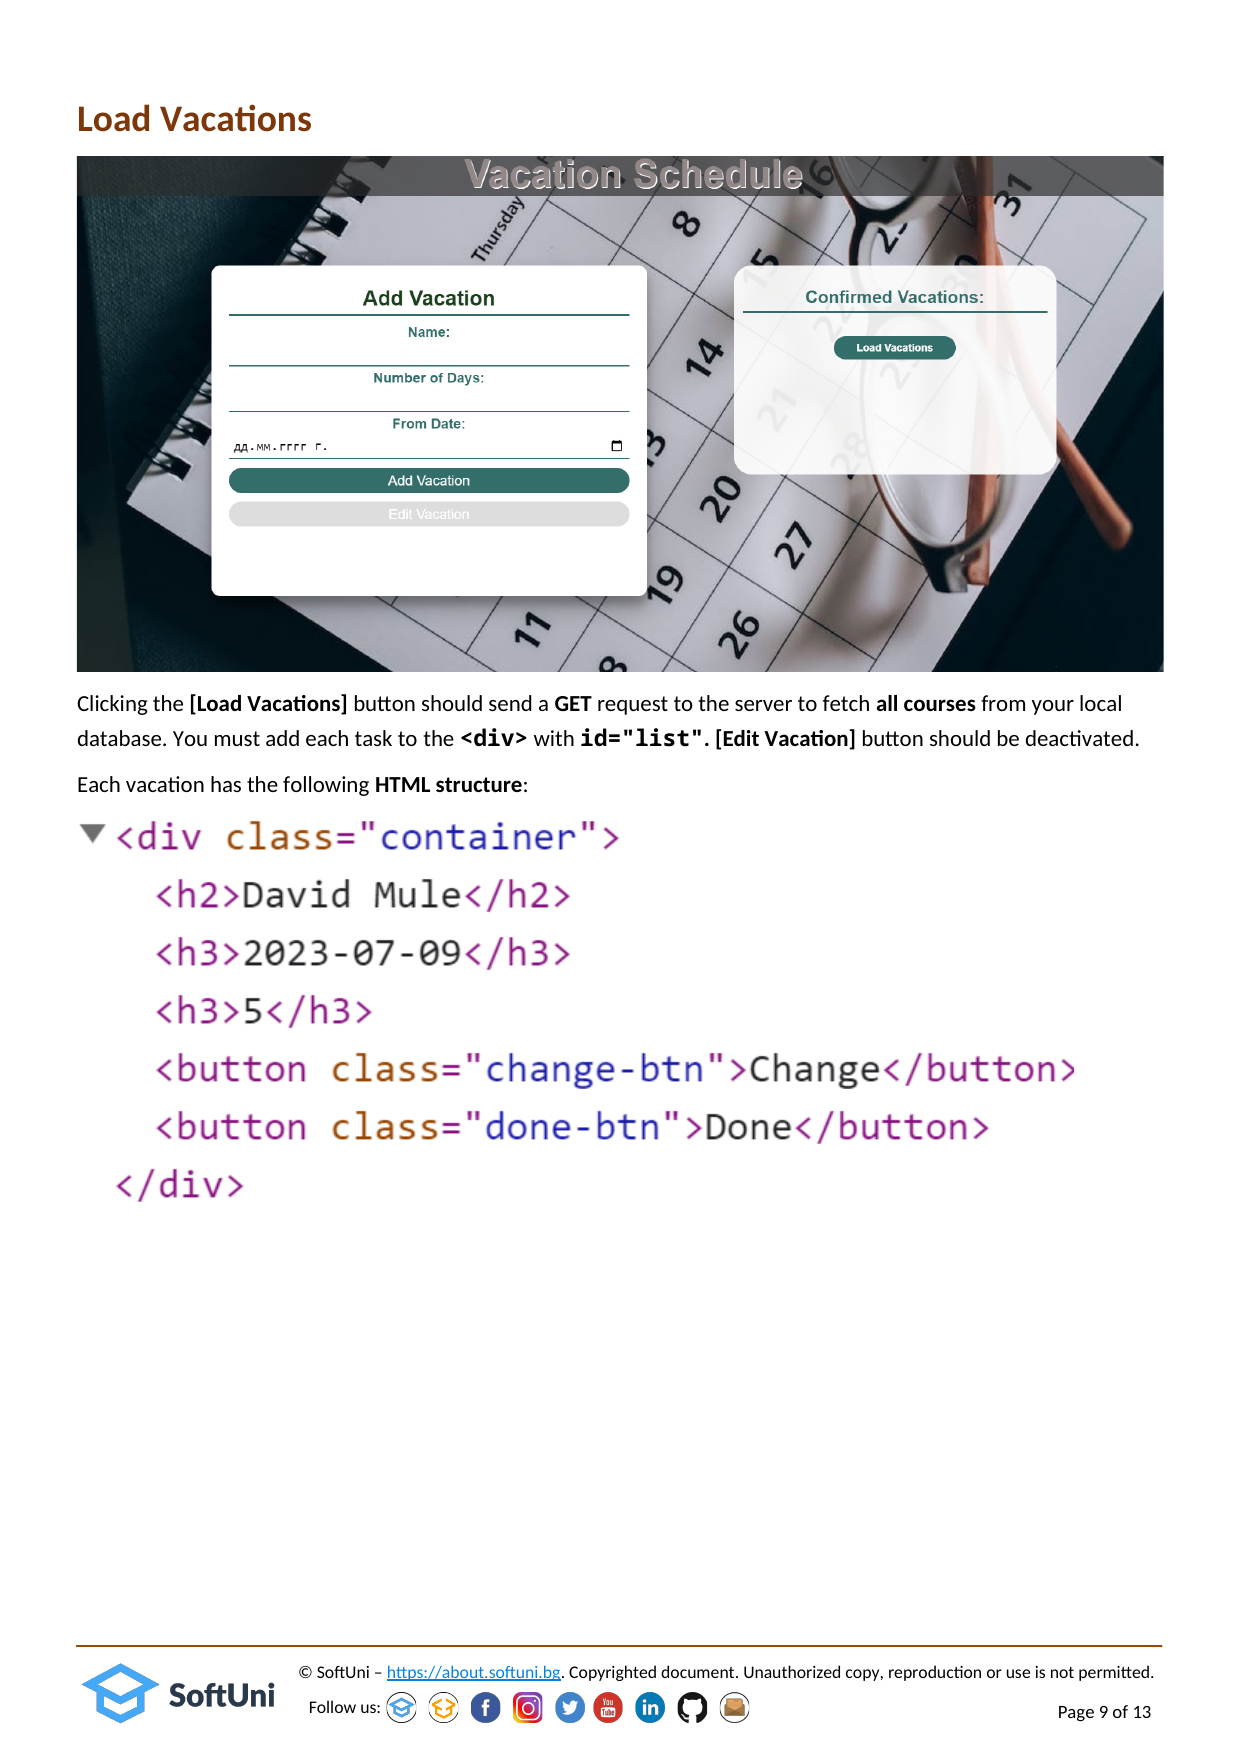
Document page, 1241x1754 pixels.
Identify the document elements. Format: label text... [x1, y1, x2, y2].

picture [386, 1692, 417, 1723]
picture [656, 1714, 665, 1723]
picture [635, 1692, 644, 1701]
subtitle Load Vacations [77, 95, 1163, 141]
picture [76, 814, 1075, 1205]
text Clicking the [Load Vacations] button should send a GET request to the server to fetch all courses from your local database. You must add each task to the <div> with id="list". [Edit Vacation] button should be deactivated. [77, 689, 1163, 753]
picture [593, 1692, 623, 1723]
picture [471, 1692, 501, 1723]
picture [75, 1658, 281, 1729]
picture [656, 1692, 665, 1701]
picture [76, 156, 1164, 672]
text Each vacation has the following HTML structure: [77, 770, 1163, 798]
picture [649, 1705, 658, 1714]
picture [635, 1714, 644, 1723]
picture [428, 1692, 459, 1723]
picture [513, 1692, 543, 1723]
picture [719, 1692, 750, 1723]
picture [555, 1692, 585, 1723]
picture [677, 1692, 708, 1723]
